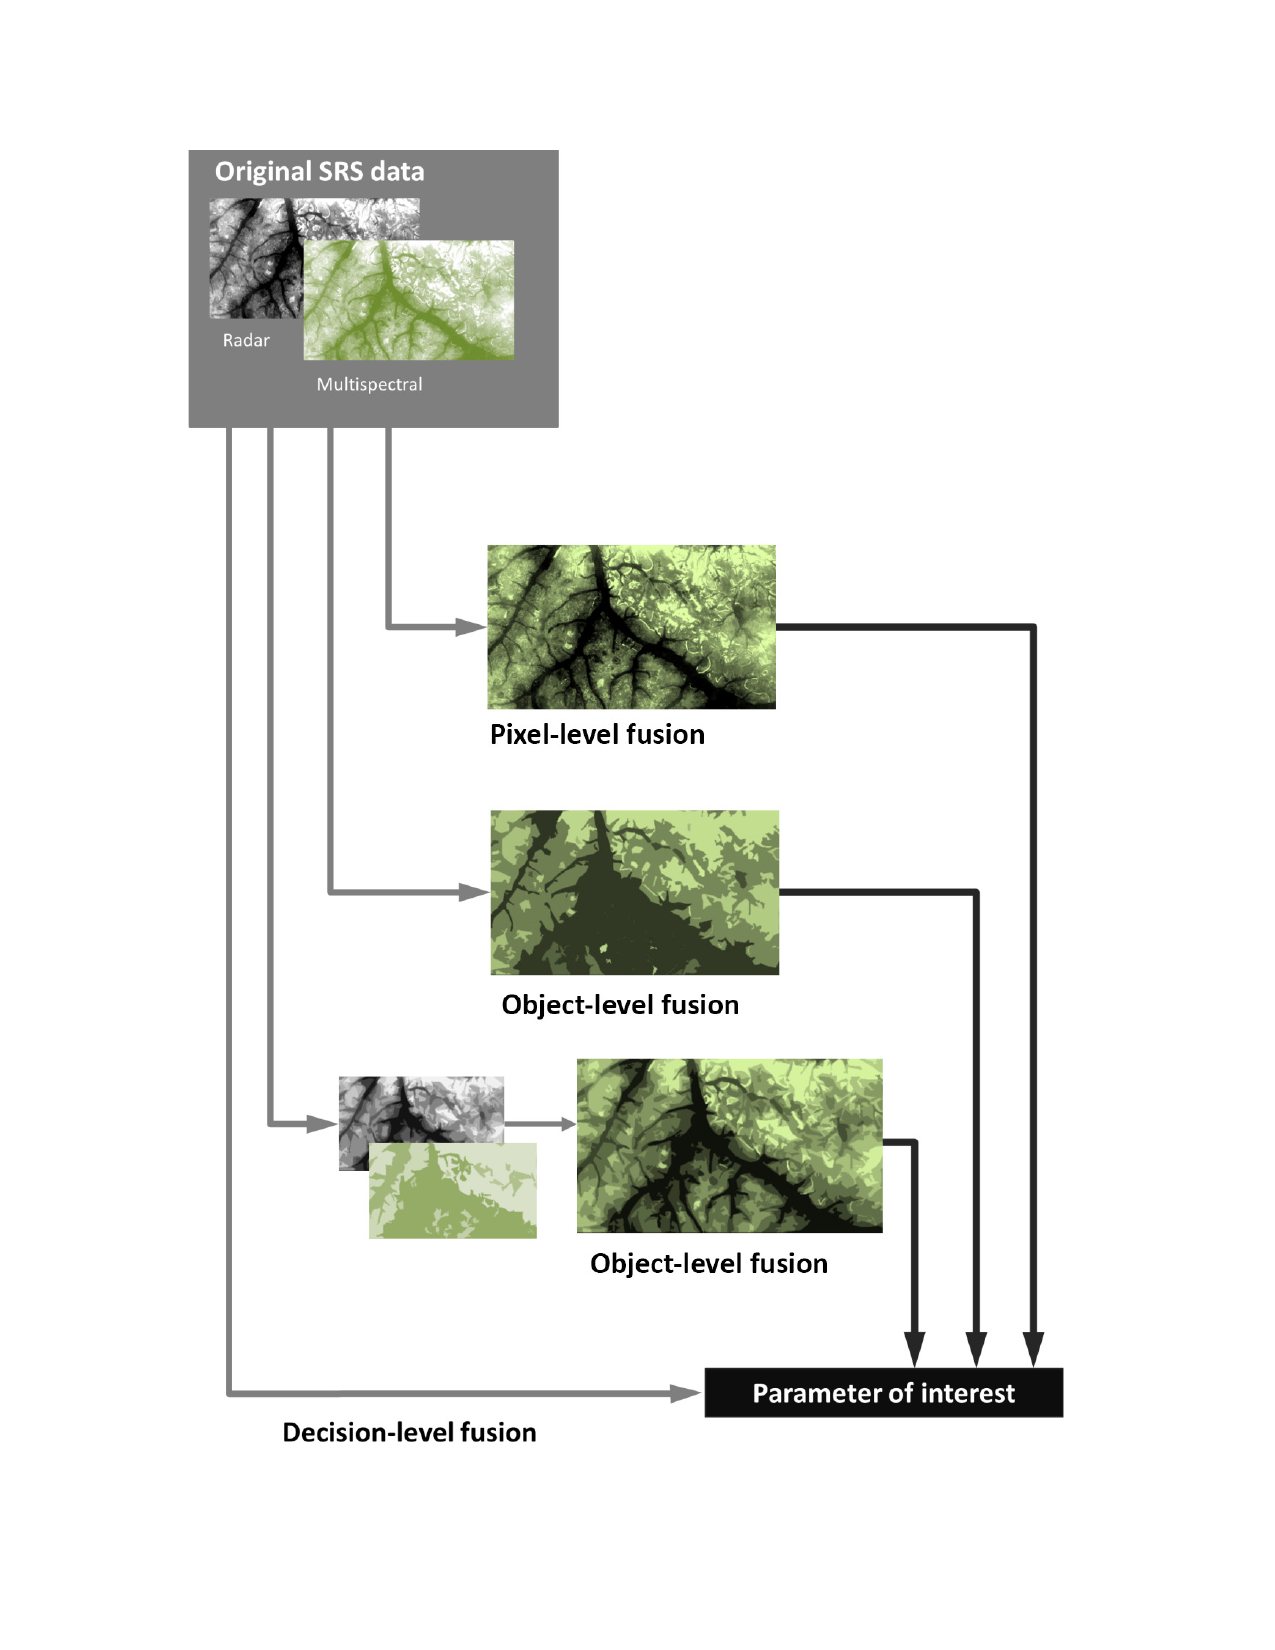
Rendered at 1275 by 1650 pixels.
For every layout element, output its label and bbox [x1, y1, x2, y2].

table_header [139, 150, 1114, 1462]
picture [188, 150, 1064, 1442]
